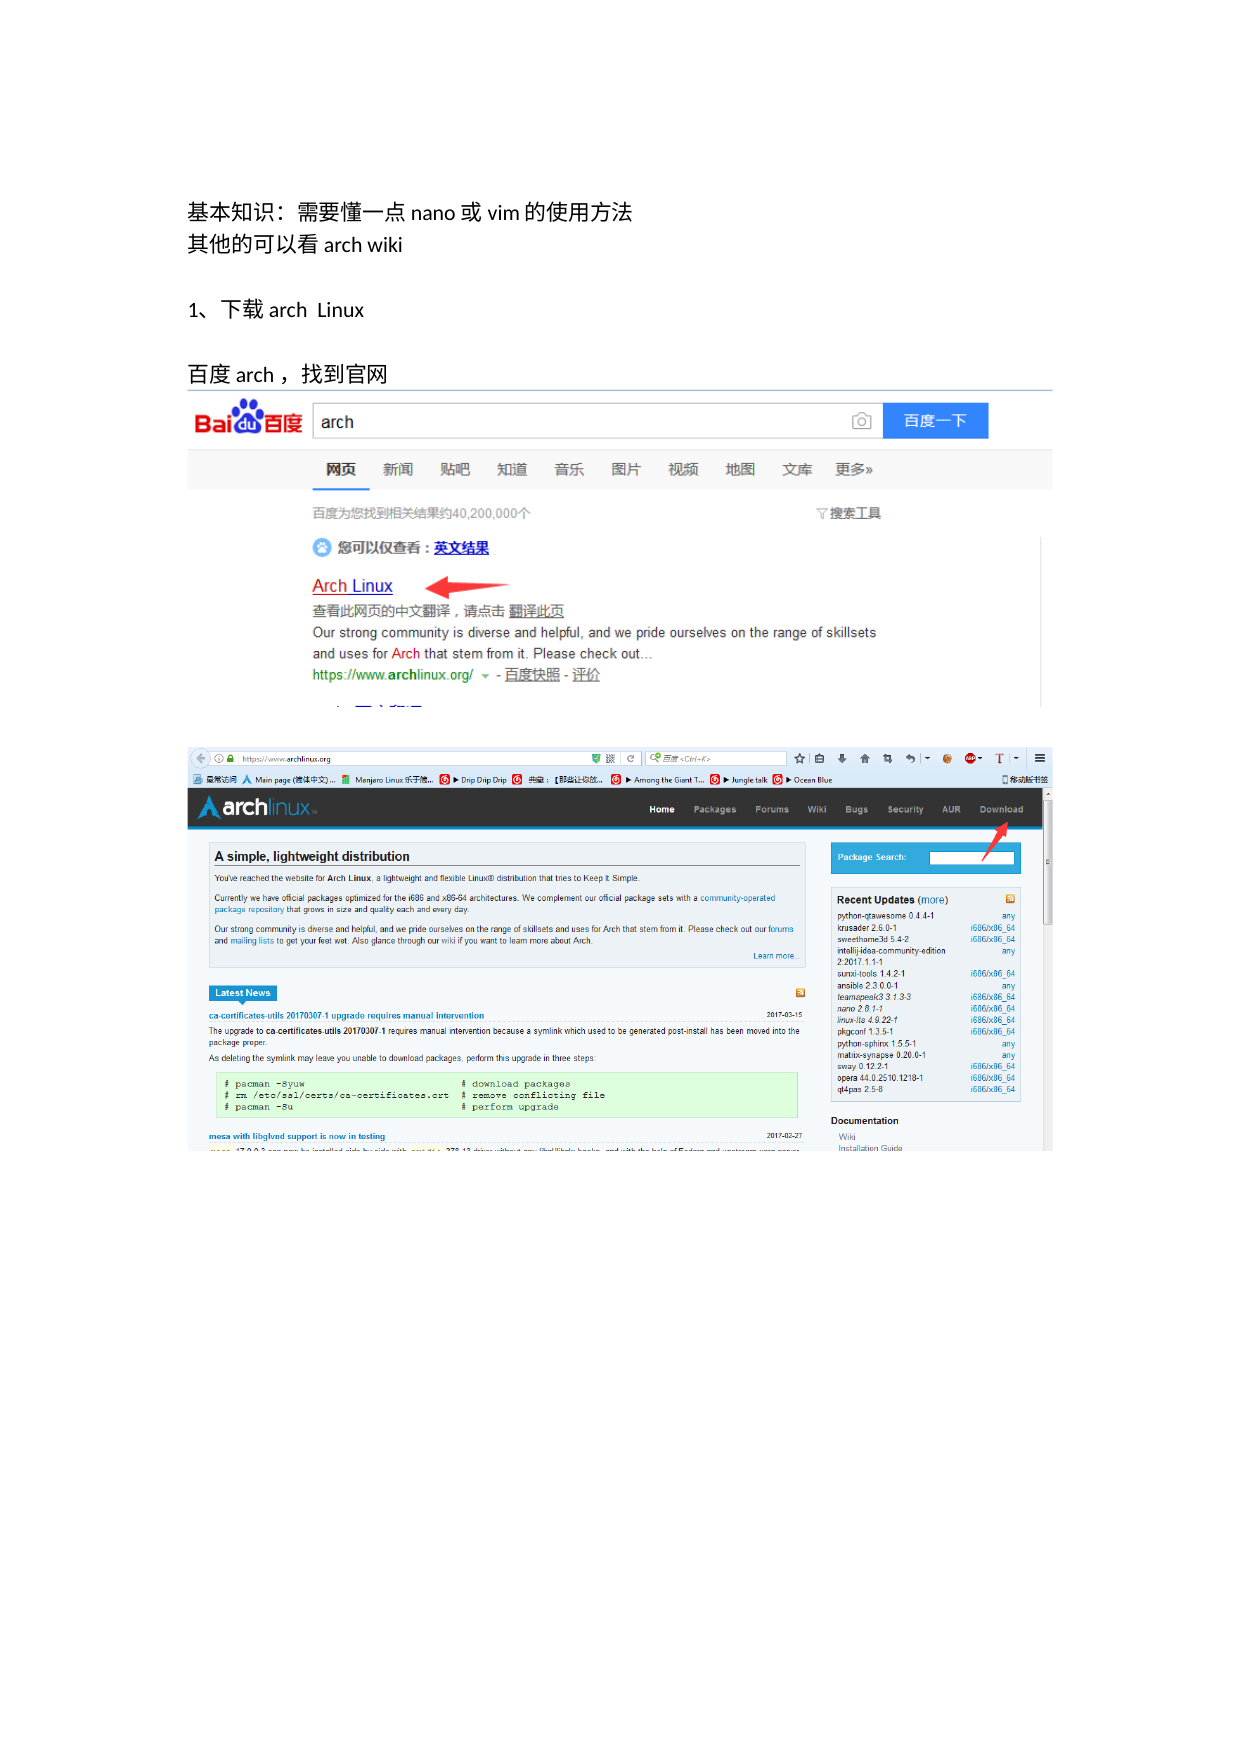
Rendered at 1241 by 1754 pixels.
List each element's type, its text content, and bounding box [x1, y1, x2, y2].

text 其他的可以看 arch wiki [187, 227, 1053, 259]
text 百度arch ，找到官网 [187, 357, 1053, 389]
text 基本知识：需要懂一点nano 或 vim的使用方法 [187, 194, 1053, 227]
picture [187, 389, 1053, 707]
text 1、下载arch Linux [187, 292, 1053, 324]
picture [187, 747, 1053, 1151]
